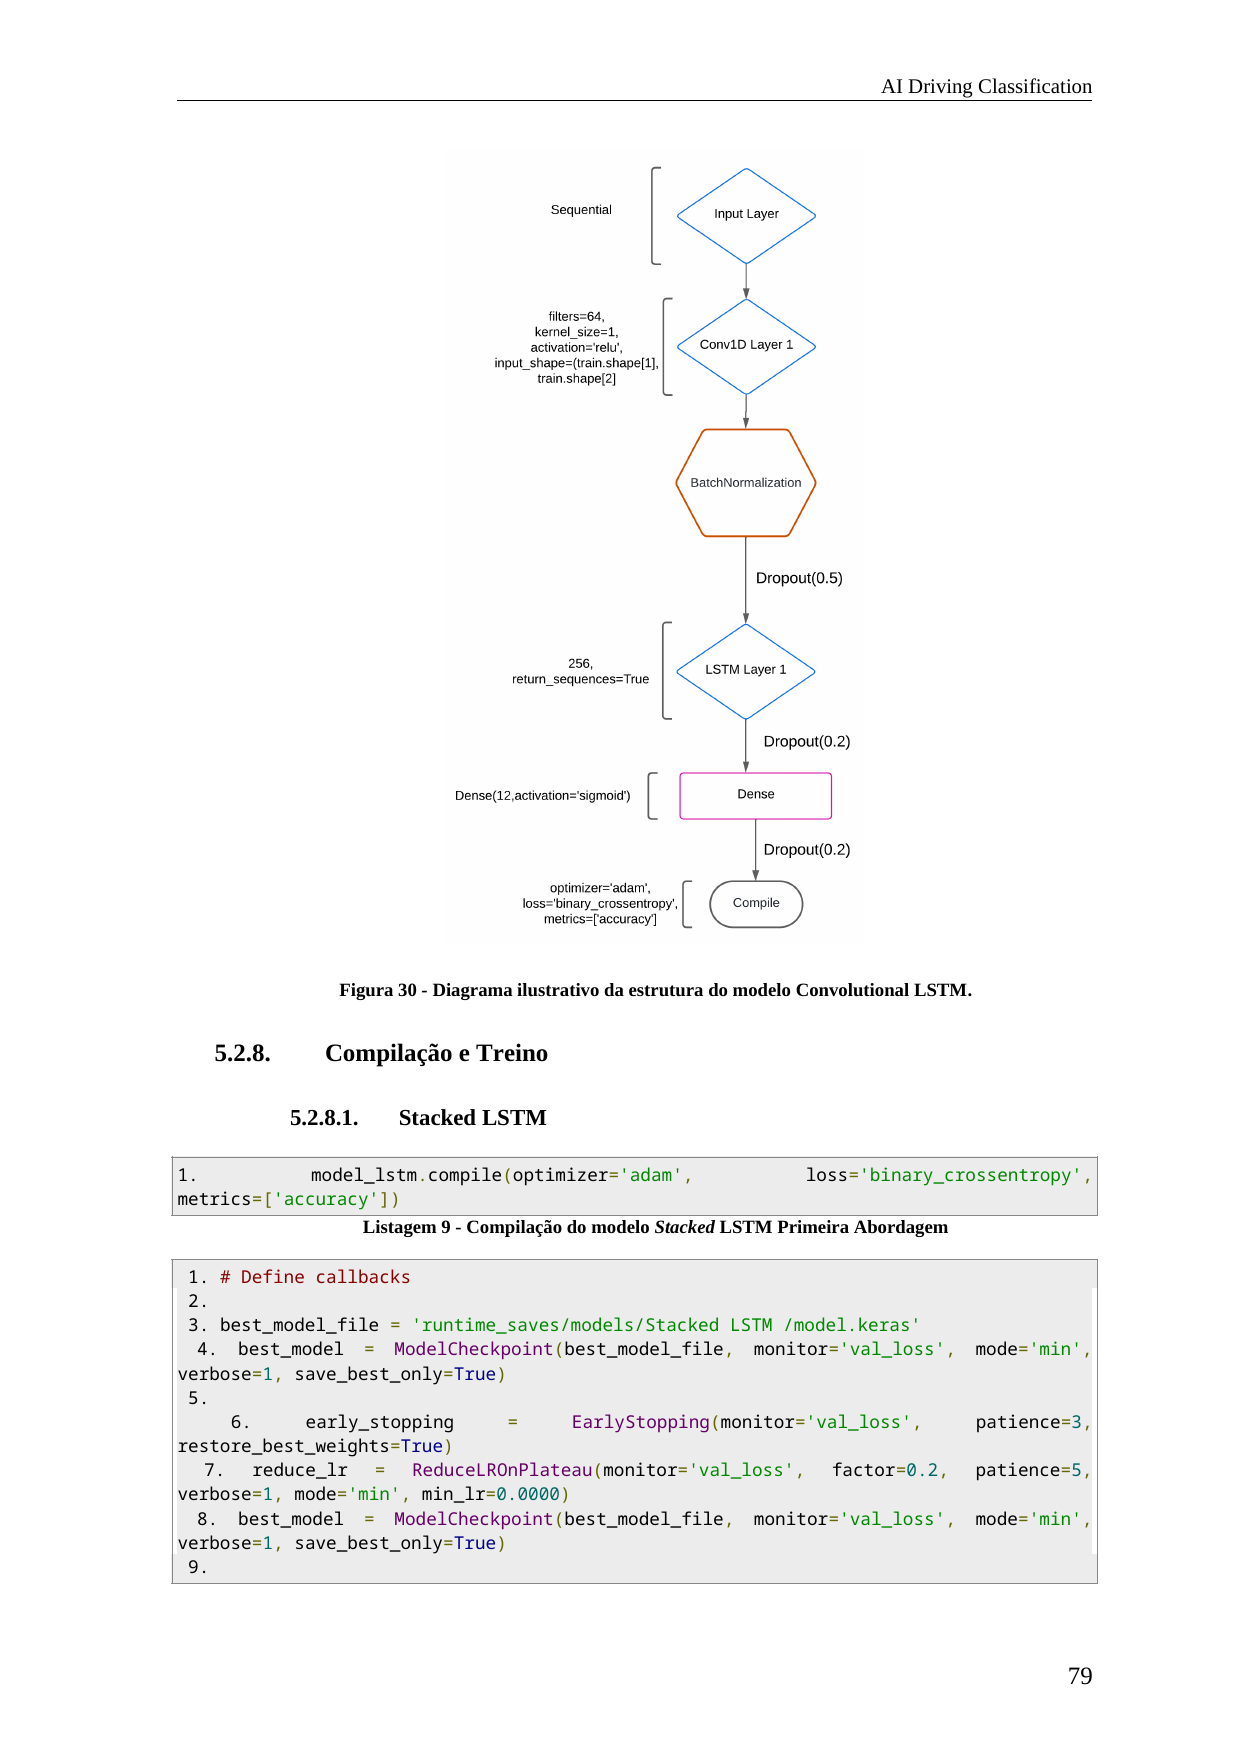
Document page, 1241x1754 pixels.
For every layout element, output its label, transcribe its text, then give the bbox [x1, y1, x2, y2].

text 8. best_model = ModelCheckpoint(best_model_file, monitor='val_loss', mode='min', verbose=1, save_best_only=True) [177, 1506, 1092, 1549]
text 5. [177, 1385, 1092, 1409]
text 1. model_lstm.compile(optimizer='adam', loss='binary_crossentropy', metrics=['accuracy']) [173, 1158, 1097, 1215]
picture [445, 147, 866, 944]
text Listagem 9 - Compilação do modelo Stacked LSTM Primeira Abordagem [177, 1216, 1092, 1238]
text 4. best_model = ModelCheckpoint(best_model_file, monitor='val_loss', mode='min', verbose=1, save_best_only=True) [177, 1337, 1092, 1385]
text 1. # Define callbacks [173, 1260, 1097, 1288]
text Figura 30 - Diagrama ilustrativo da estrutura do modelo Convolutional LSTM. [177, 979, 1092, 1001]
subtitle Stacked LSTM [290, 1104, 1092, 1131]
subtitle Compilação e Treino [214, 1038, 1092, 1067]
text 2. [177, 1288, 1092, 1313]
text 3. best_model_file = 'runtime_saves/models/Stacked LSTM /model.keras' [177, 1313, 1092, 1337]
text 9. [173, 1549, 1097, 1583]
text 6. early_stopping = EarlyStopping(monitor='val_loss', patience=3, restore_best_weights=True) [177, 1409, 1092, 1458]
text 7. reduce_lr = ReduceLROnPlateau(monitor='val_loss', factor=0.2, patience=5, verbose=1, mode='min', min_lr=0.0000) [177, 1458, 1092, 1506]
